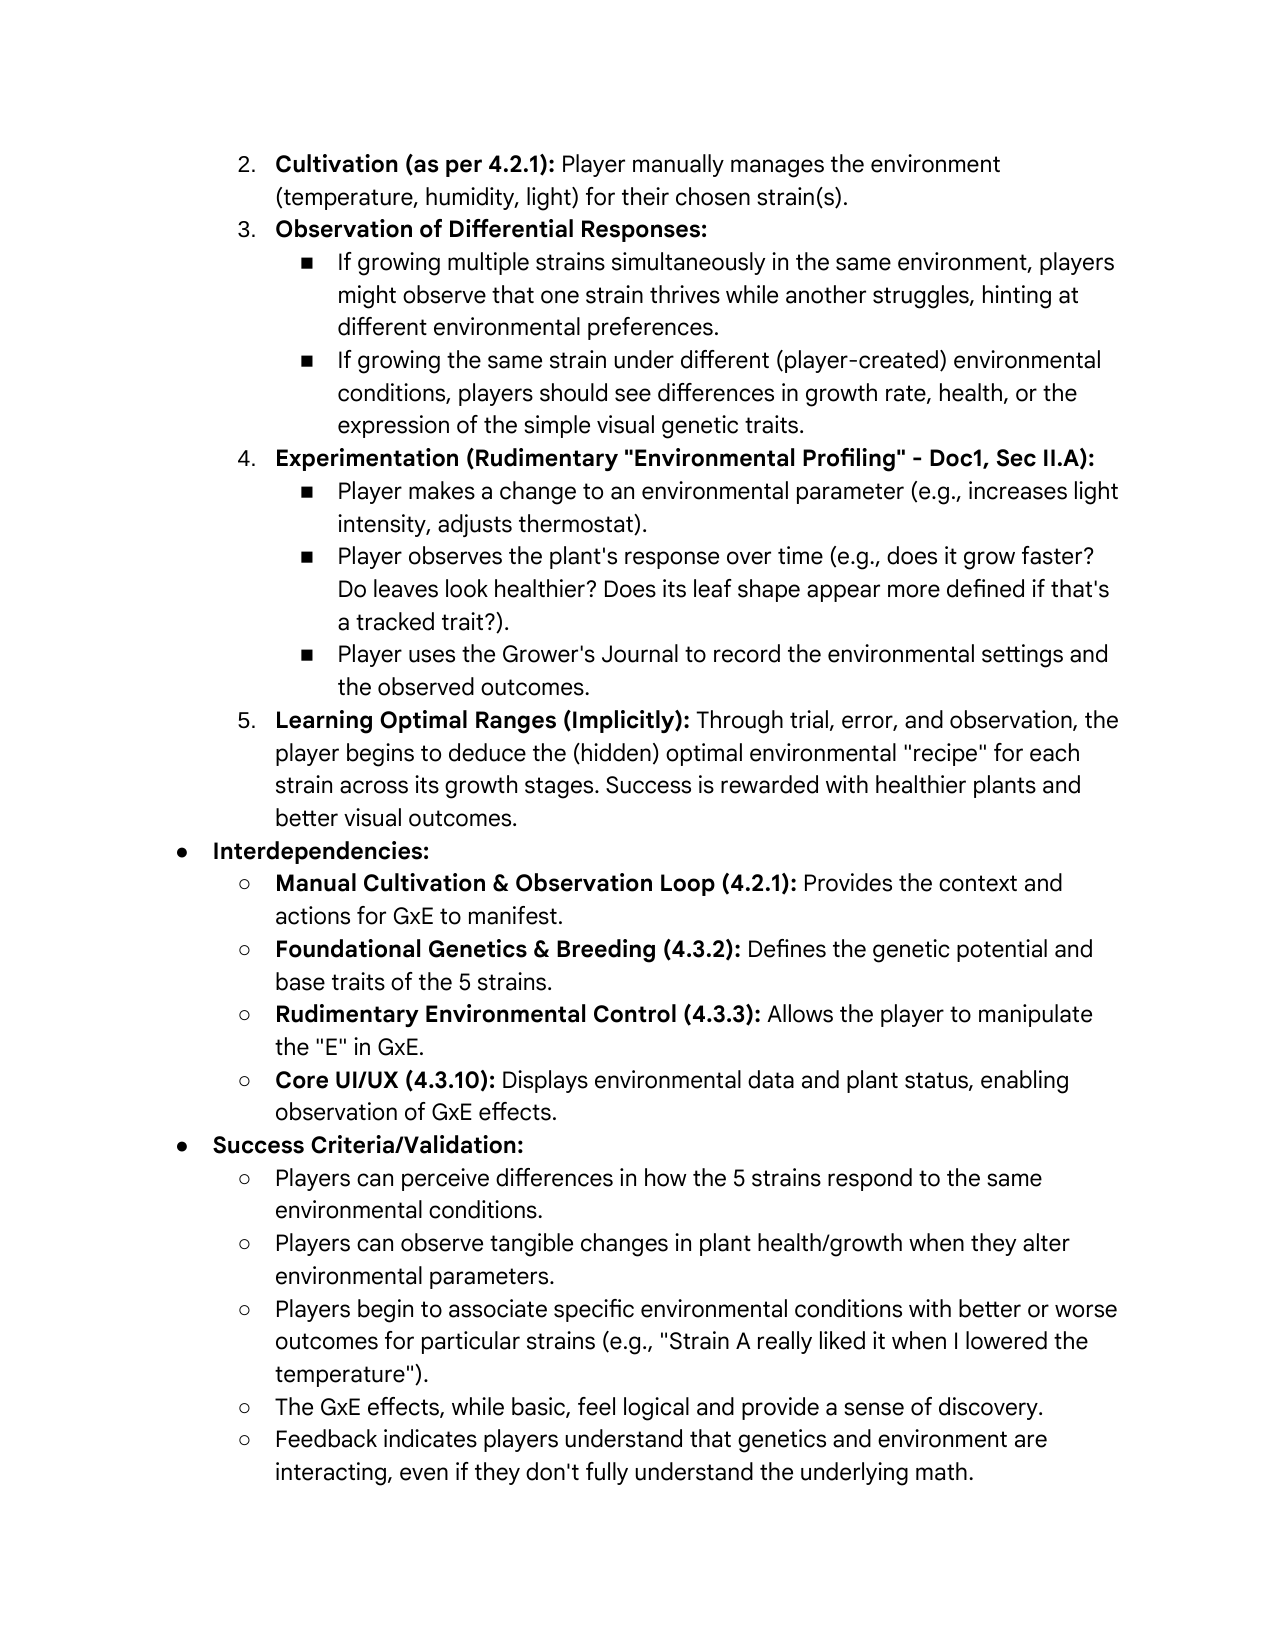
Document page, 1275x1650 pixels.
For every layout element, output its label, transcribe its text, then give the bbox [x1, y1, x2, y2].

list Learning Optimal Ranges (Implicitly): Through trial, error, and observation, the player begins to deduce the (hidden) optimal environmental "recipe" for each strain across its growth stages. Success is rewarded with healthier plants and better visual outcomes. [237, 706, 1125, 833]
list Players can observe tangible changes in plant health/growth when they alter environmental parameters. [237, 1229, 1125, 1291]
list Core UI/UX (4.3.10): Displays environmental data and plant status, enabling observation of GxE effects. [237, 1066, 1125, 1127]
list Player uses the Grower's Journal to record the environmental settings and the observed outcomes. [300, 641, 1125, 702]
list Players begin to associate specific environmental conditions with better or worse outcomes for particular strains (e.g., "Strain A really liked it when I lowered the temperature"). [237, 1295, 1125, 1389]
list Success Criteria/Validation: [175, 1131, 1125, 1160]
list Manual Cultivation & Observation Loop (4.2.1): Provides the context and actions for GxE to manifest. [237, 869, 1125, 931]
list Player observes the plant's response over time (e.g., does it grow faster? Do leaves look healthier? Does its leaf shape appear more defined if that's a tracked trait?). [300, 542, 1125, 637]
list Foundational Genetics & Breeding (4.3.2): Defines the genetic potential and base traits of the 5 strains. [237, 935, 1125, 996]
list Rudimentary Environmental Control (4.3.3): Allows the player to manipulate the "E" in GxE. [237, 1000, 1125, 1062]
list If growing multiple strains simultaneously in the same environment, players might observe that one strain thrives while another struggles, hinting at different environmental preferences. [300, 248, 1125, 342]
list Players can perceive differences in how the 5 strains respond to the same environmental conditions. [237, 1164, 1125, 1225]
list Player makes a change to an environmental parameter (e.g., increases light intensity, adjusts thermostat). [300, 477, 1125, 538]
list Feedback indicates players understand that genetics and environment are interacting, even if they don't fully understand the underlying math. [237, 1426, 1125, 1487]
list If growing the same strain under different (player-created) environmental conditions, players should see differences in growth rate, health, or the expression of the simple visual genetic traits. [300, 346, 1125, 440]
list The GxE effects, while basic, feel logical and provide a sense of discovery. [237, 1393, 1125, 1422]
list Cultivation (as per 4.2.1): Player manually manages the environment (temperature, humidity, light) for their chosen strain(s). [237, 150, 1125, 211]
list Interdependencies: [175, 837, 1125, 866]
list Observation of Differential Responses: [237, 215, 1125, 244]
list Experimentation (Rudimentary "Environmental Profiling" - Doc1, Sec II.A): [237, 444, 1125, 473]
